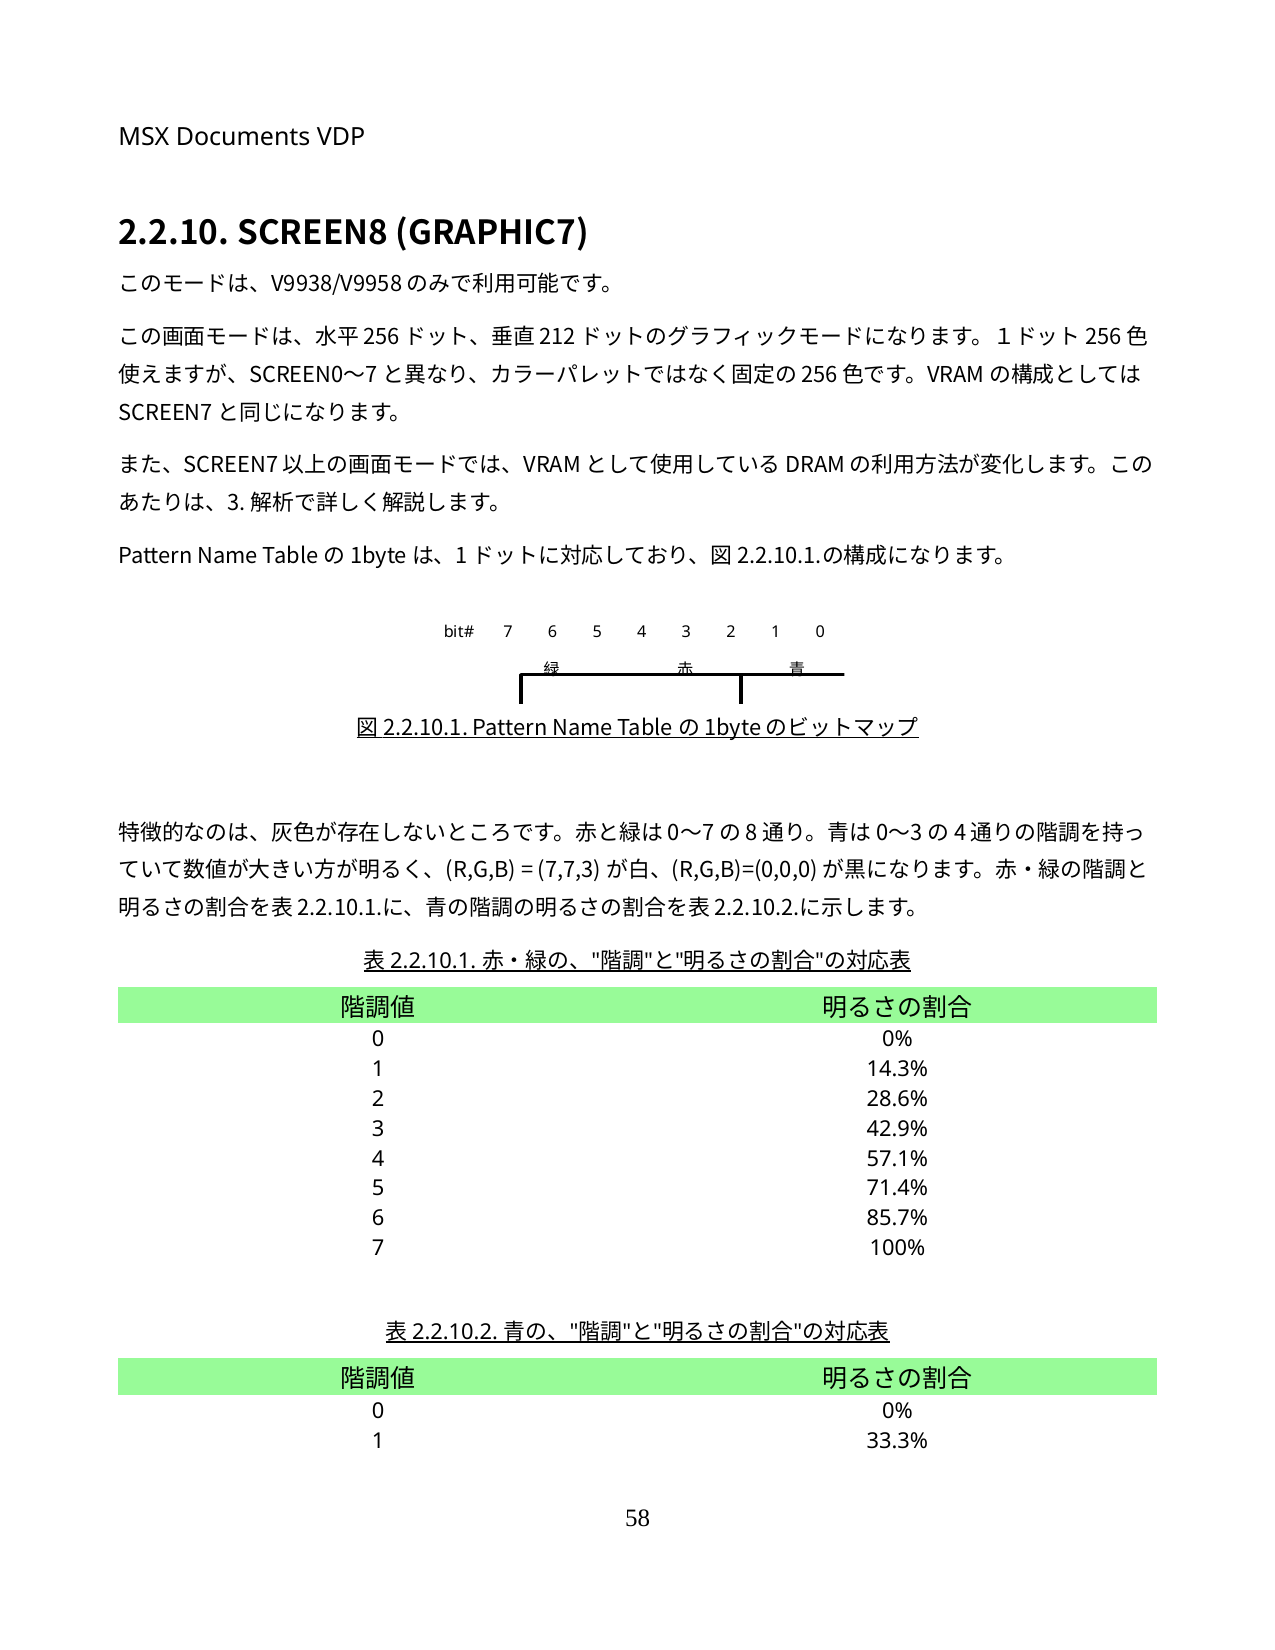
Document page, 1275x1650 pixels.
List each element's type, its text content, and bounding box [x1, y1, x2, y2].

table_cell 1 [118, 1053, 637, 1083]
table_cell 71.4% [638, 1173, 1157, 1202]
table_cell 6 [118, 1202, 637, 1232]
table_cell 42.9% [638, 1113, 1157, 1143]
table_cell 100% [638, 1232, 1157, 1262]
text Pattern Name Table の 1byte は、1ドットに対応しており、図2.2.10.1.の構成になります。 [118, 538, 1157, 569]
table_cell 33.3% [638, 1425, 1157, 1454]
text この画面モードは、水平256ドット、垂直212ドットのグラフィックモードになります。１ドット256色使えますが、SCREEN0～7と異なり、カラーパレットではなく固定の256色です。VRAMの構成としてはSCREEN7と同じになります。 [118, 319, 1157, 426]
text 図2.2.10.1. Pattern Name Table の1byteのビットマップ [118, 709, 1157, 741]
text 表2.2.10.2. 青の、"階調"と"明るさの割合"の対応表 [118, 1314, 1157, 1346]
table_cell 1 [118, 1425, 637, 1454]
text また、SCREEN7以上の画面モードでは、VRAMとして使用しているDRAMの利用方法が変化します。このあたりは、3. 解析で詳しく解説します。 [118, 447, 1157, 517]
table_cell 57.1% [638, 1143, 1157, 1172]
table_cell 85.7% [638, 1202, 1157, 1232]
text 表2.2.10.1. 赤・緑の、"階調"と"明るさの割合"の対応表 [118, 943, 1157, 975]
table_cell 0% [638, 1395, 1157, 1424]
table_cell 0% [638, 1024, 1157, 1053]
table_cell 3 [118, 1113, 637, 1143]
table_cell 28.6% [638, 1083, 1157, 1113]
table_cell 2 [118, 1083, 637, 1113]
text 特徴的なのは、灰色が存在しないところです。赤と緑は 0～7 の 8通り。青は 0～3 の 4通りの階調を持っていて数値が大きい方が明るく、(R,G,B) = (7,7,3) が白、(R,G,B)=(0,0,0) が黒になります。赤・緑の階調と明るさの割合を表2.2.10.1.に、青の階調の明るさの割合を表2.2.10.2.に示します。 [118, 814, 1157, 922]
subtitle 2.2.10. SCREEN8 (GRAPHIC7) [118, 206, 1157, 254]
table_cell 14.3% [638, 1053, 1157, 1083]
table_cell 4 [118, 1143, 637, 1172]
table_cell 7 [118, 1232, 637, 1262]
table_cell 0 [118, 1395, 637, 1424]
text このモードは、V9938/V9958のみで利用可能です。 [118, 266, 1157, 298]
table_cell 5 [118, 1173, 637, 1202]
table_cell 0 [118, 1024, 637, 1053]
